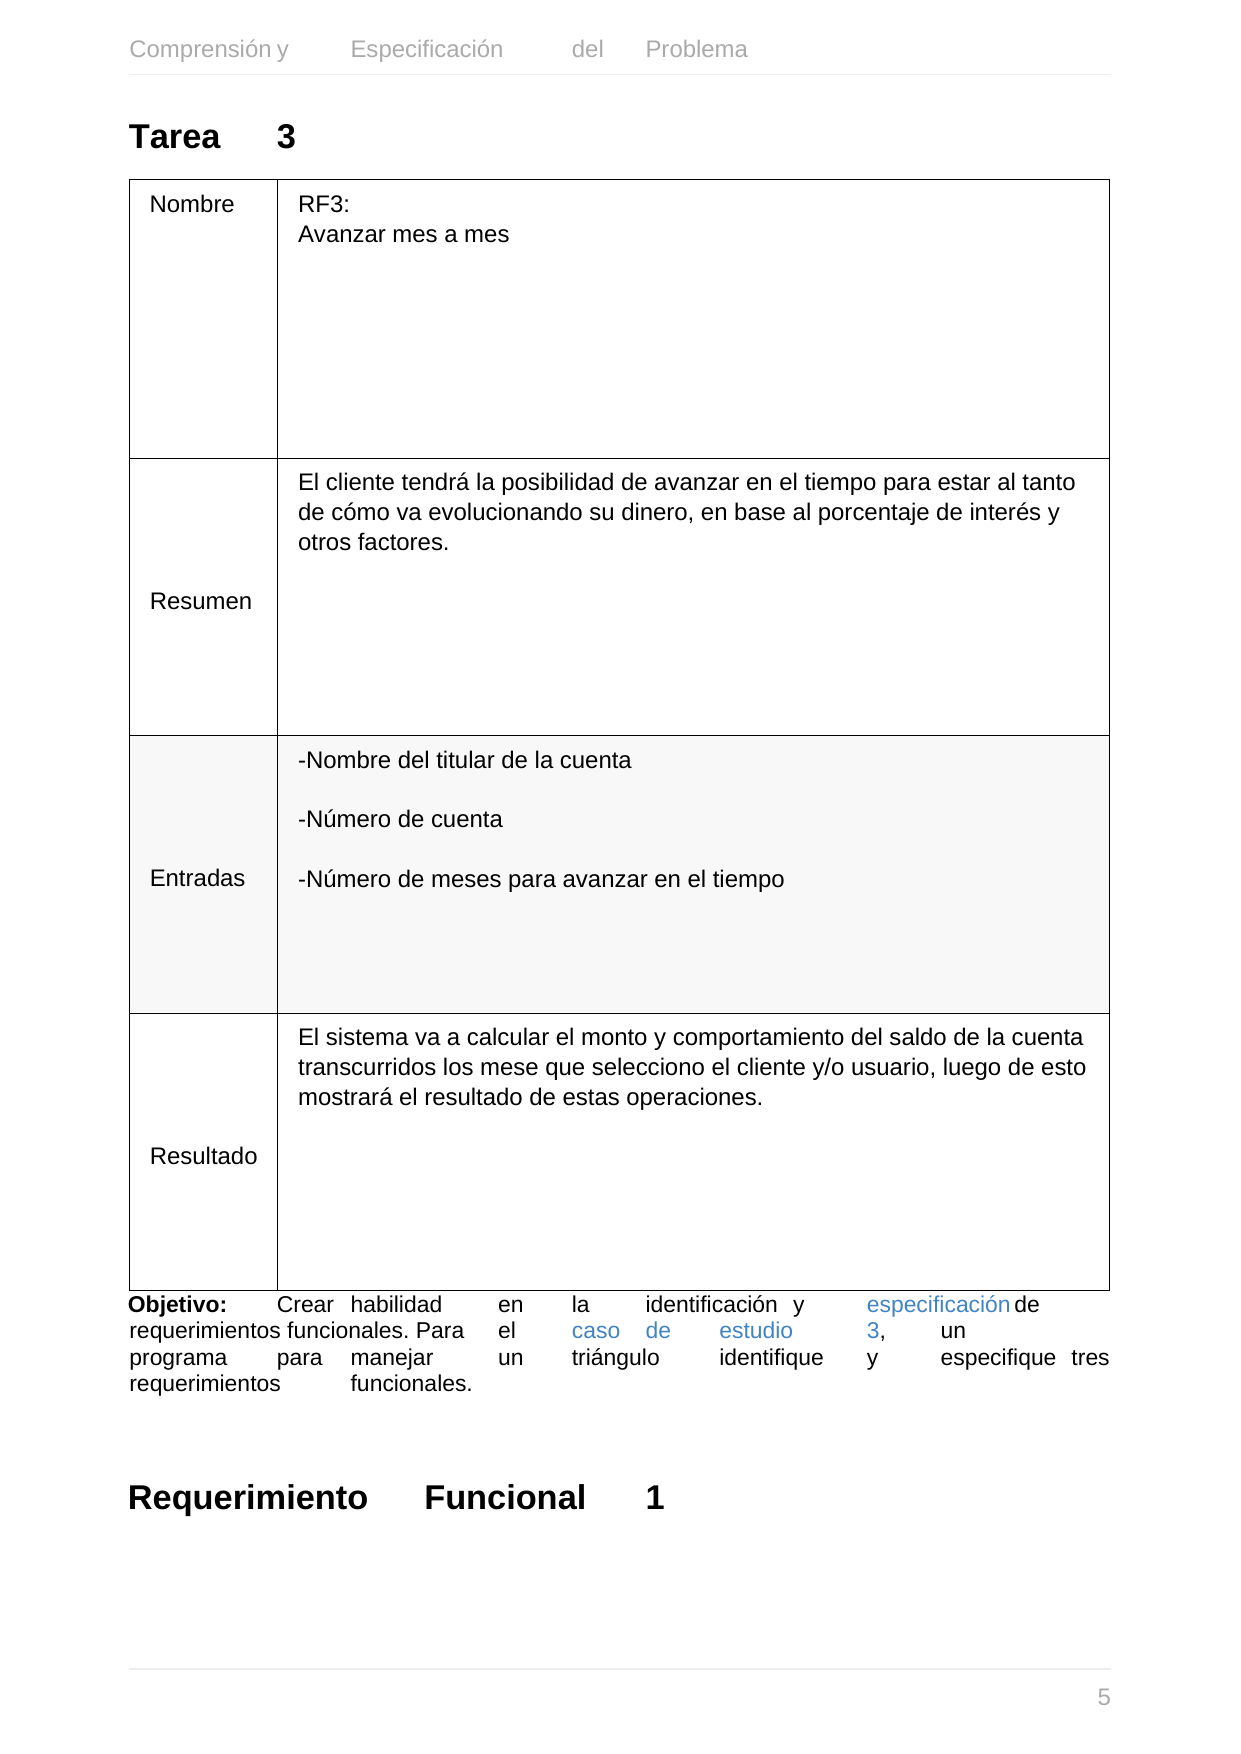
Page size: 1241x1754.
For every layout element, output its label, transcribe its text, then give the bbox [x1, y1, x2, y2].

table_cell Resumen [130, 459, 277, 735]
table_cell Entradas [130, 736, 277, 1012]
table_cell El sistema va a calcular el monto y comportamiento del saldo de la cuenta transcurridos los mese que selecciono el cliente y/o usuario, luego de esto mostrará el resultado de estas operaciones. [278, 1014, 1109, 1290]
table_header Nombre [130, 180, 277, 457]
table_cell El cliente tendrá la posibilidad de avanzar en el tiempo para estar al tanto de cómo va evolucionando su dinero, en base al porcentaje de interés y otros factores. [278, 459, 1109, 735]
text Requerimiento Funcional 1 [128, 1477, 1111, 1517]
table_header RF3: Avanzar mes a mes [278, 180, 1109, 457]
text Objetivo: Crear habilidad en la identificación y especificación de requerimientos funcionales. Para el caso de estudio 3, un programa para manejar un triángulo identifique y especifique tres requerimientos funcionales. [128, 1291, 1109, 1397]
table_cell Resultado [130, 1014, 277, 1290]
table_cell -Nombre del titular de la cuenta -Número de cuenta -Número de meses para avanzar en el tiempo [278, 736, 1109, 1012]
subtitle Tarea 3 [129, 116, 1111, 156]
